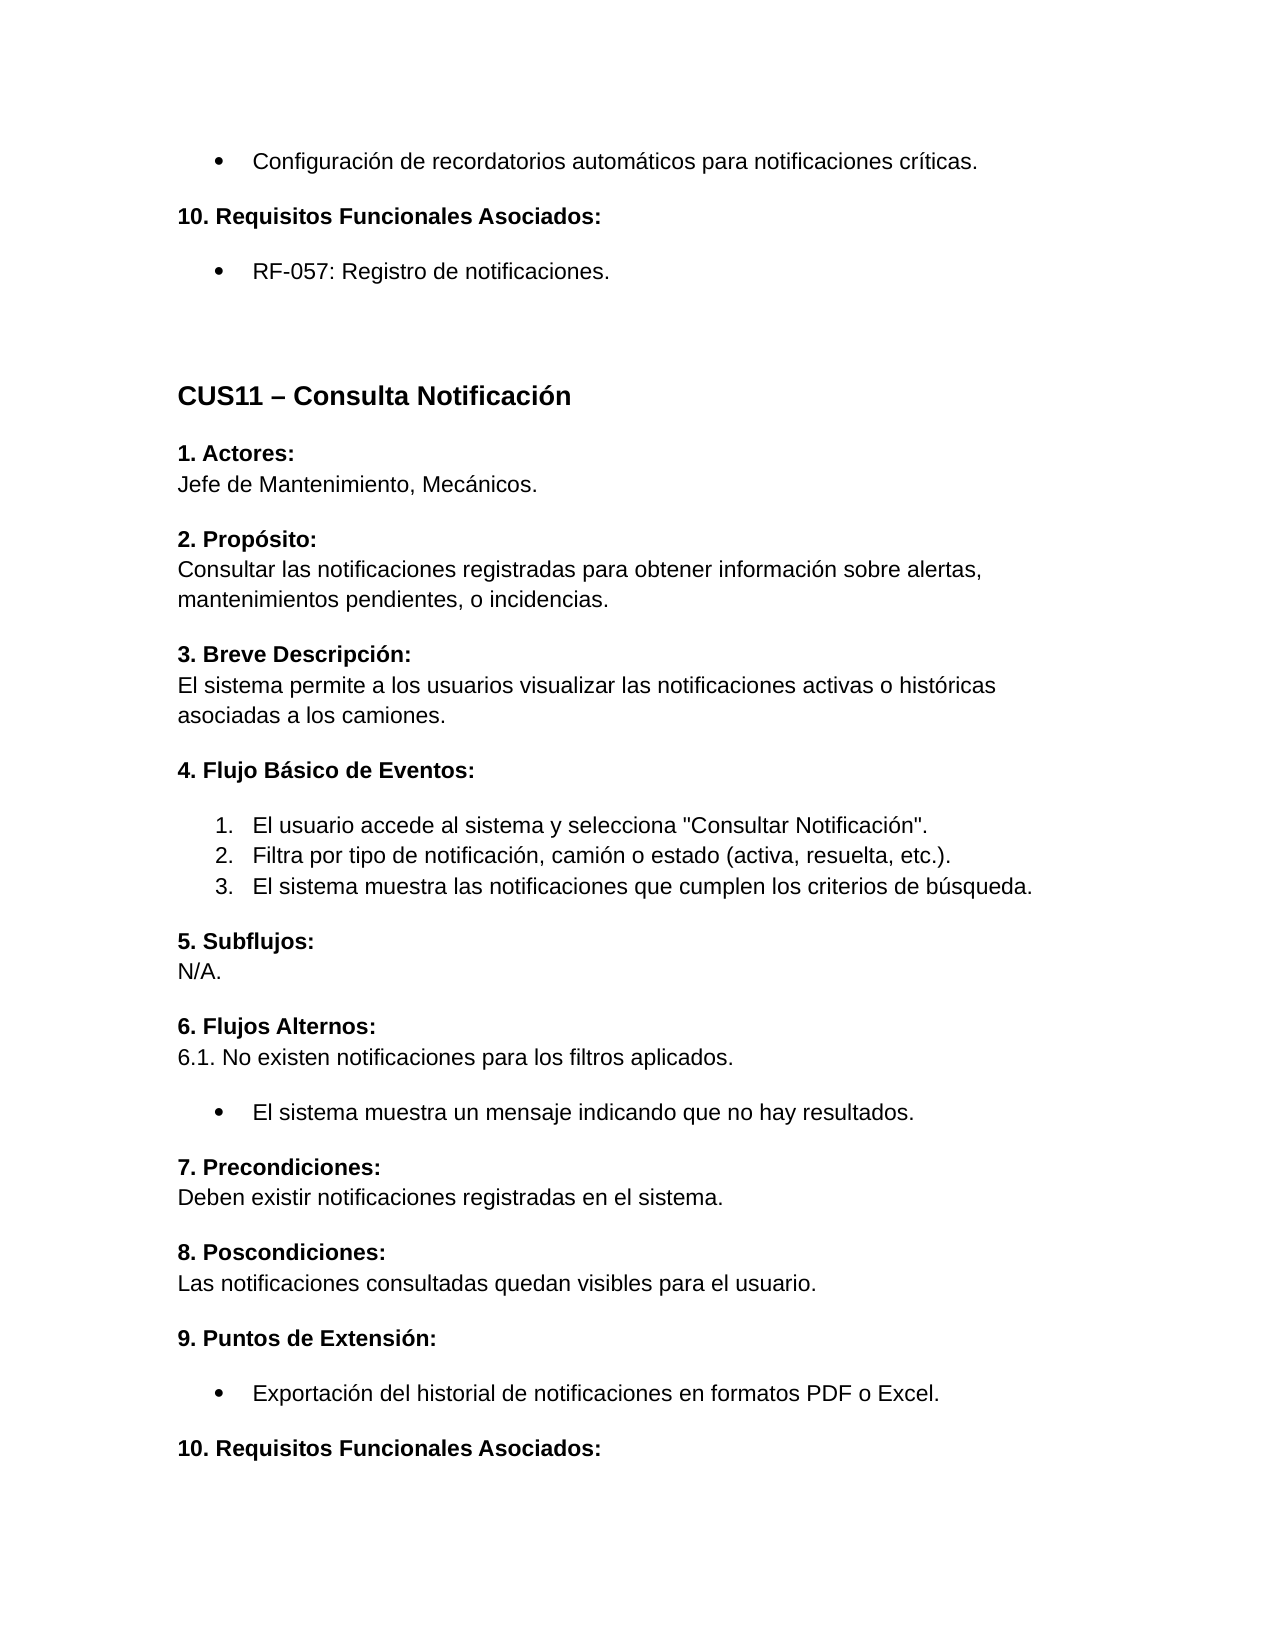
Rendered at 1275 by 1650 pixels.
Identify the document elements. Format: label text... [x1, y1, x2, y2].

text 10. Requisitos Funcionales Asociados: [177, 1435, 1098, 1462]
list El usuario accede al sistema y selecciona "Consultar Notificación". [215, 812, 1098, 839]
list Filtra por tipo de notificación, camión o estado (activa, resuelta, etc.). [215, 842, 1098, 869]
text 7. Precondiciones: Deben existir notificaciones registradas en el sistema. [177, 1154, 1098, 1211]
list El sistema muestra las notificaciones que cumplen los criterios de búsqueda. [215, 873, 1098, 899]
text 8. Poscondiciones: Las notificaciones consultadas quedan visibles para el usuario. [177, 1239, 1098, 1296]
text 6. Flujos Alternos: 6.1. No existen notificaciones para los filtros aplicados. [177, 1013, 1098, 1070]
text 4. Flujo Básico de Eventos: [177, 757, 1098, 783]
list El sistema muestra un mensaje indicando que no hay resultados. [215, 1099, 1098, 1125]
list Exportación del historial de notificaciones en formatos PDF o Excel. [215, 1380, 1098, 1406]
text 5. Subflujos: N/A. [177, 928, 1098, 984]
text 10. Requisitos Funcionales Asociados: [177, 203, 1098, 229]
list RF-057: Registro de notificaciones. [215, 258, 1098, 284]
list Configuración de recordatorios automáticos para notificaciones críticas. [215, 148, 1098, 174]
subtitle CUS11 – Consulta Notificación [177, 379, 1098, 411]
text 1. Actores: Jefe de Mantenimiento, Mecánicos. [177, 440, 1098, 497]
text 3. Breve Descripción: El sistema permite a los usuarios visualizar las notificaciones activas o históricas asociadas a los camiones. [177, 641, 1098, 728]
text 9. Puntos de Extensión: [177, 1325, 1098, 1351]
text 2. Propósito: Consultar las notificaciones registradas para obtener información sobre alertas, mantenimientos pendientes, o incidencias. [177, 526, 1098, 613]
